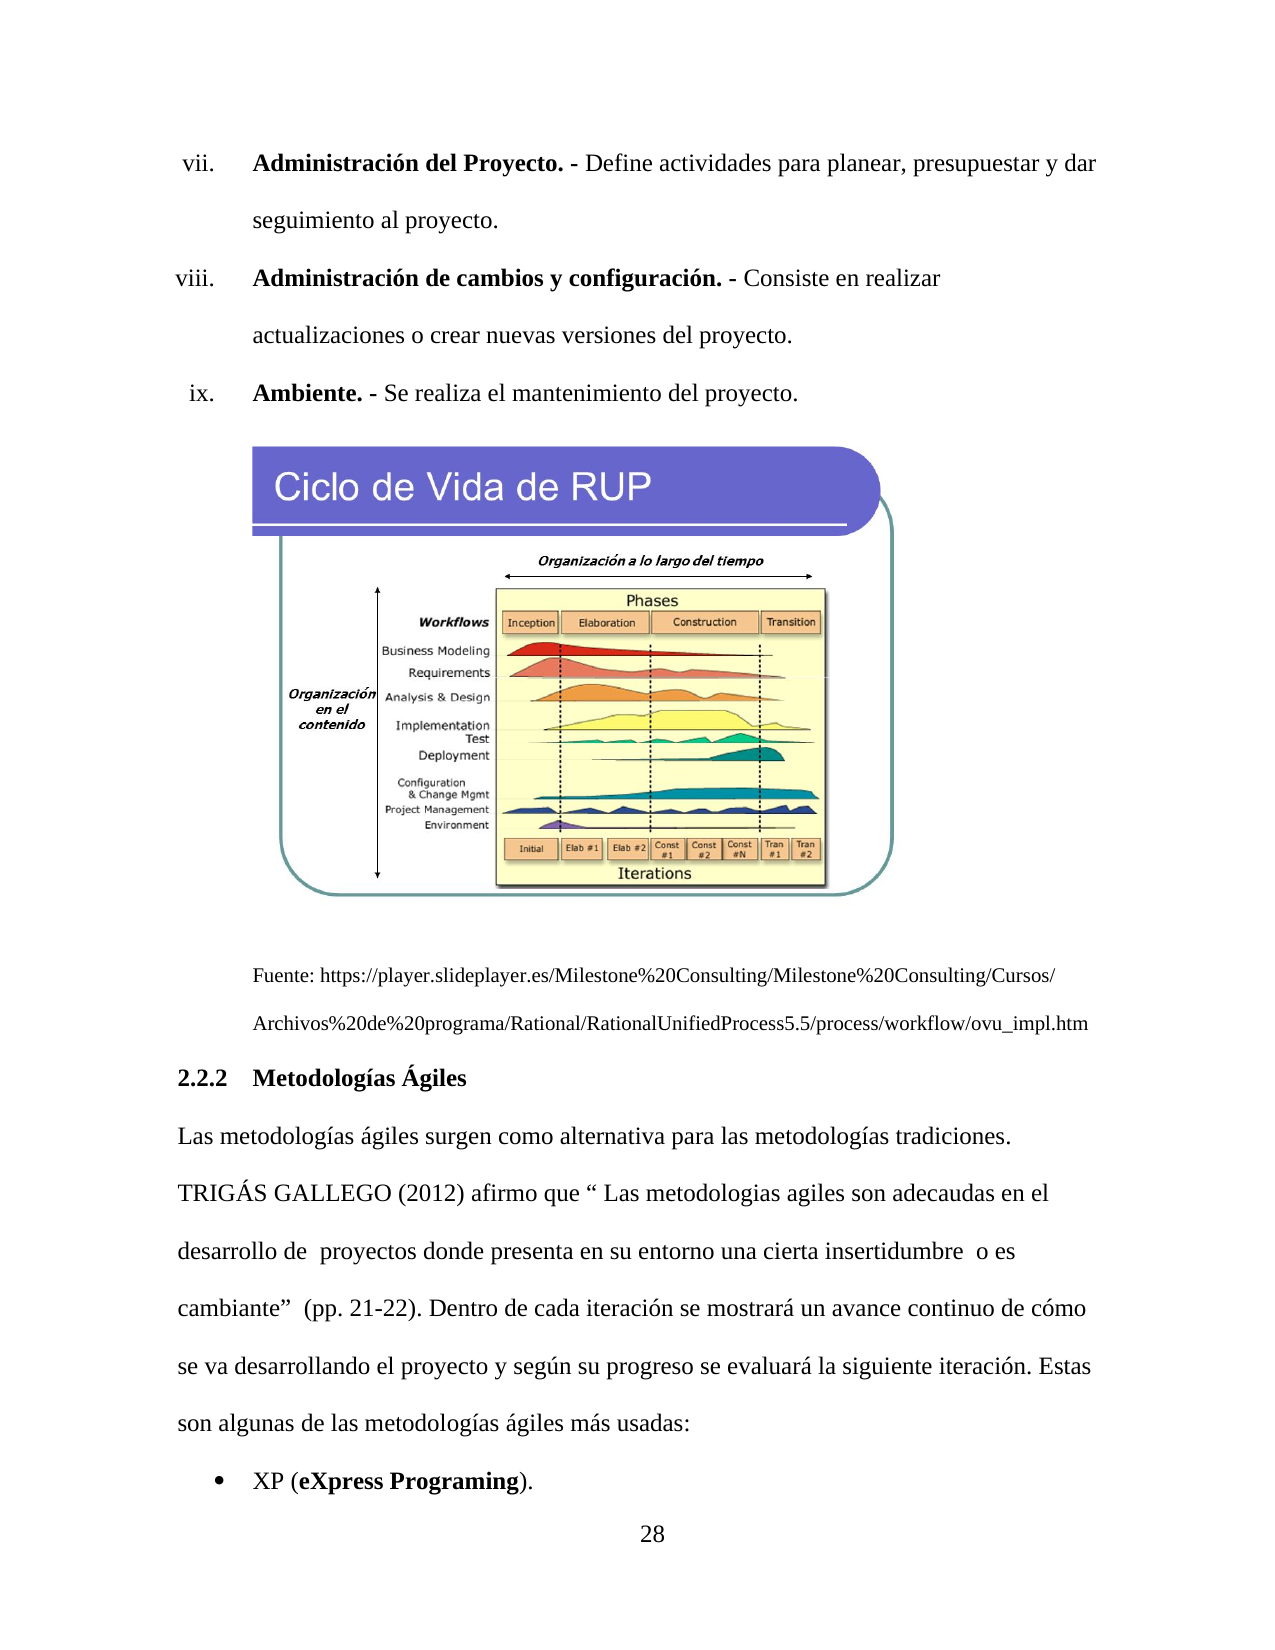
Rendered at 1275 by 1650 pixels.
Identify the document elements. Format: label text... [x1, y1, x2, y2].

text Las metodologías ágiles surgen como alternativa para las metodologías tradiciones. TRIGÁS GALLEGO (2012) afirmo que “ Las metodologias agiles son adecaudas en el desarrollo de proyectos donde presenta en su entorno una cierta insertidumbre o es cambiante” . Dentro de cada iteración se mostrará un avance continuo de cómo se va desarrollando el proyecto y según su progreso se evaluará la siguiente iteración. Estas son algunas de las metodologías ágiles más usadas: [177, 1121, 1098, 1437]
list Administración del Proyecto. - Define actividades para planear, presupuestar y dar seguimiento al proyecto. [215, 148, 1098, 234]
list Administración de cambios y configuración. - Consiste en realizar actualizaciones o crear nuevas versiones del proyecto. [215, 263, 1098, 349]
list Ambiente. - Se realiza el mantenimiento del proyecto. [215, 378, 1098, 406]
subtitle Metodologías Ágiles [177, 1063, 1098, 1092]
list XP (eXpress Programing). [215, 1466, 1098, 1495]
picture [252, 435, 924, 939]
text Fuente: https://player.slideplayer.es/Milestone%20Consulting/Milestone%20Consulting/Cursos/Archivos%20de%20programa/Rational/RationalUnifiedProcess5.5/process/workflow/ovu_impl.htm [252, 963, 1098, 1035]
